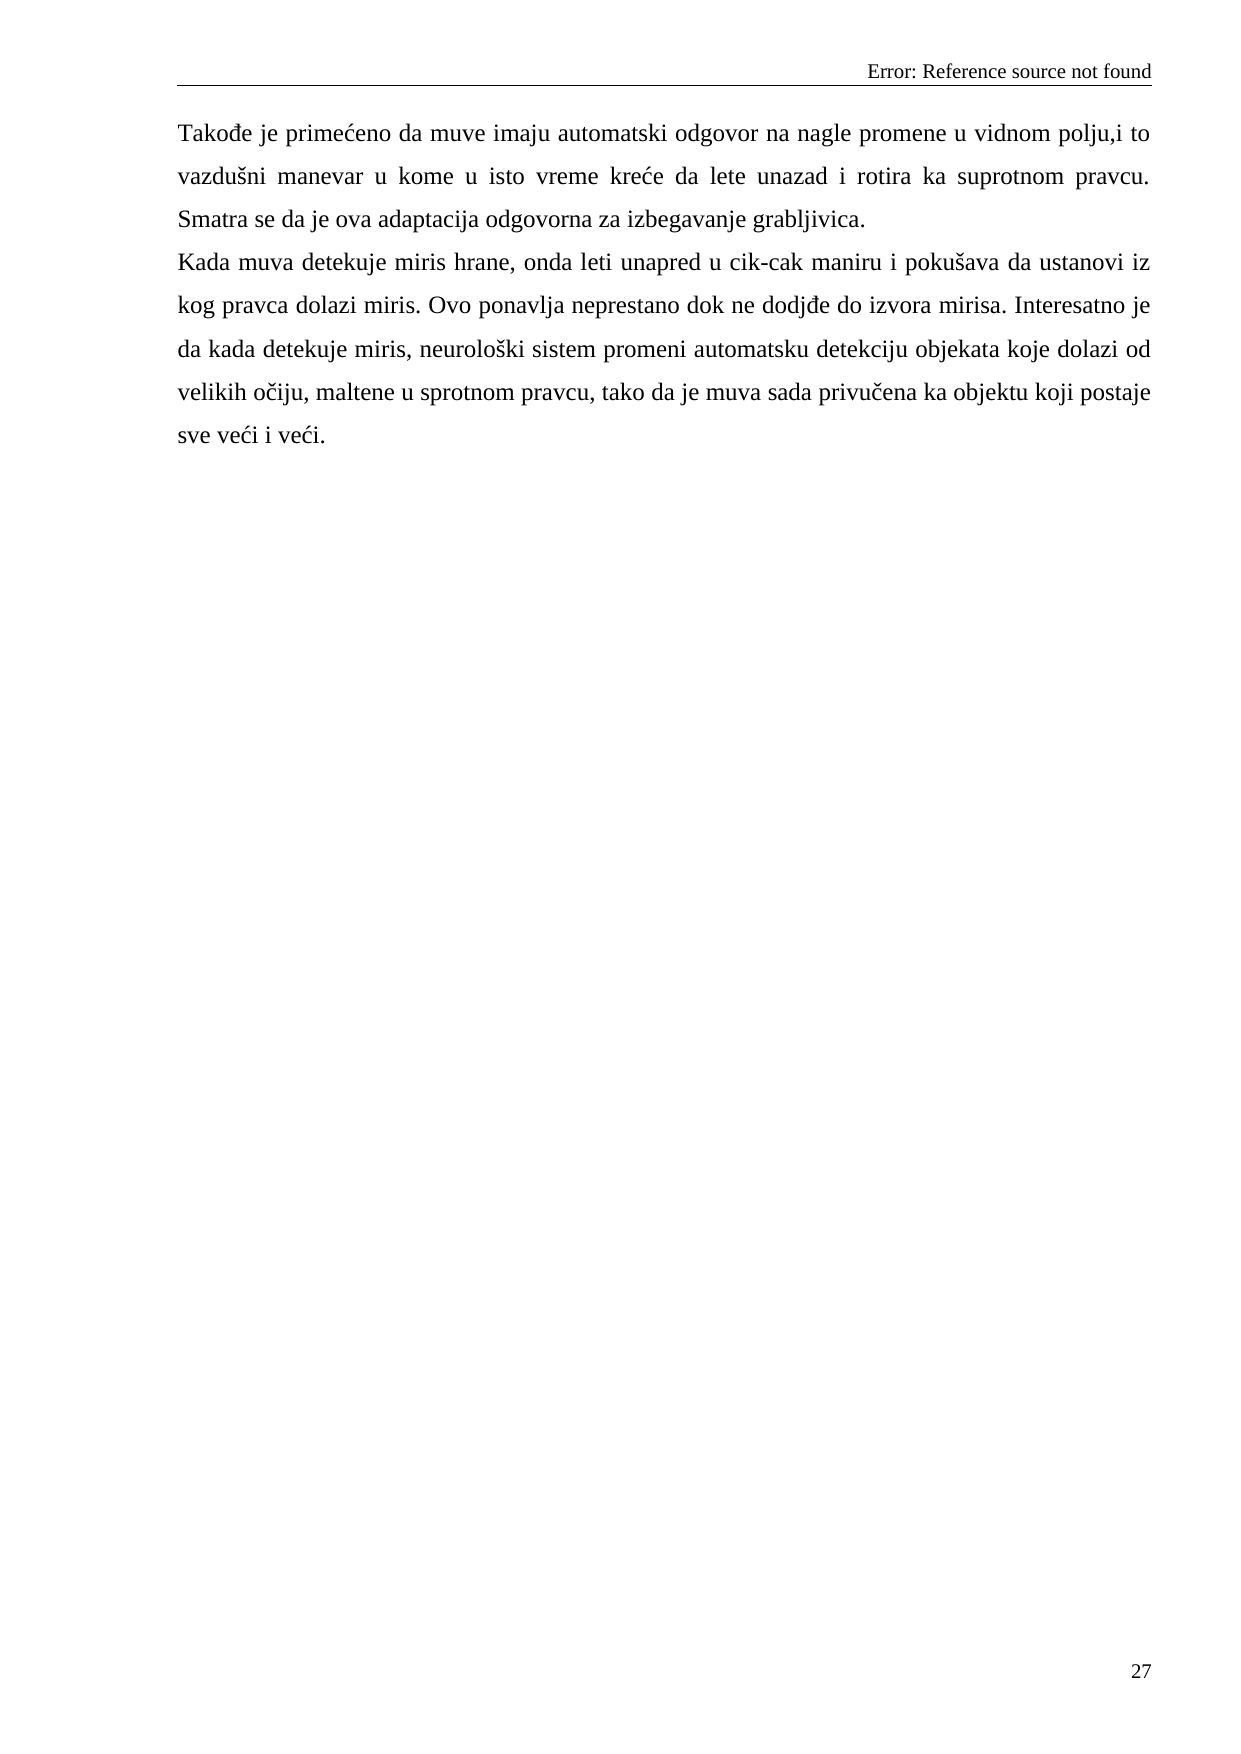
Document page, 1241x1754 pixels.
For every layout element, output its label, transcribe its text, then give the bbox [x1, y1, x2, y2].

text Kada muva detekuje miris hrane, onda leti unapred u cik-cak maniru i pokušava da ustanovi iz kog pravca dolazi miris. Ovo ponavlja neprestano dok ne dodjđe do izvora mirisa. Interesatno je da kada detekuje miris, neurološki sistem promeni automatsku detekciju objekata koje dolazi od velikih očiju, maltene u sprotnom pravcu, tako da je muva sada privučena ka objektu koji postaje sve veći i veći. [177, 247, 1152, 449]
text Takođe je primećeno da muve imaju automatski odgovor na nagle promene u vidnom polju,i to vazdušni manevar u kome u isto vreme kreće da lete unazad i rotira ka suprotnom pravcu. Smatra se da je ova adaptacija odgovorna za izbegavanje grabljivica. [177, 118, 1152, 233]
